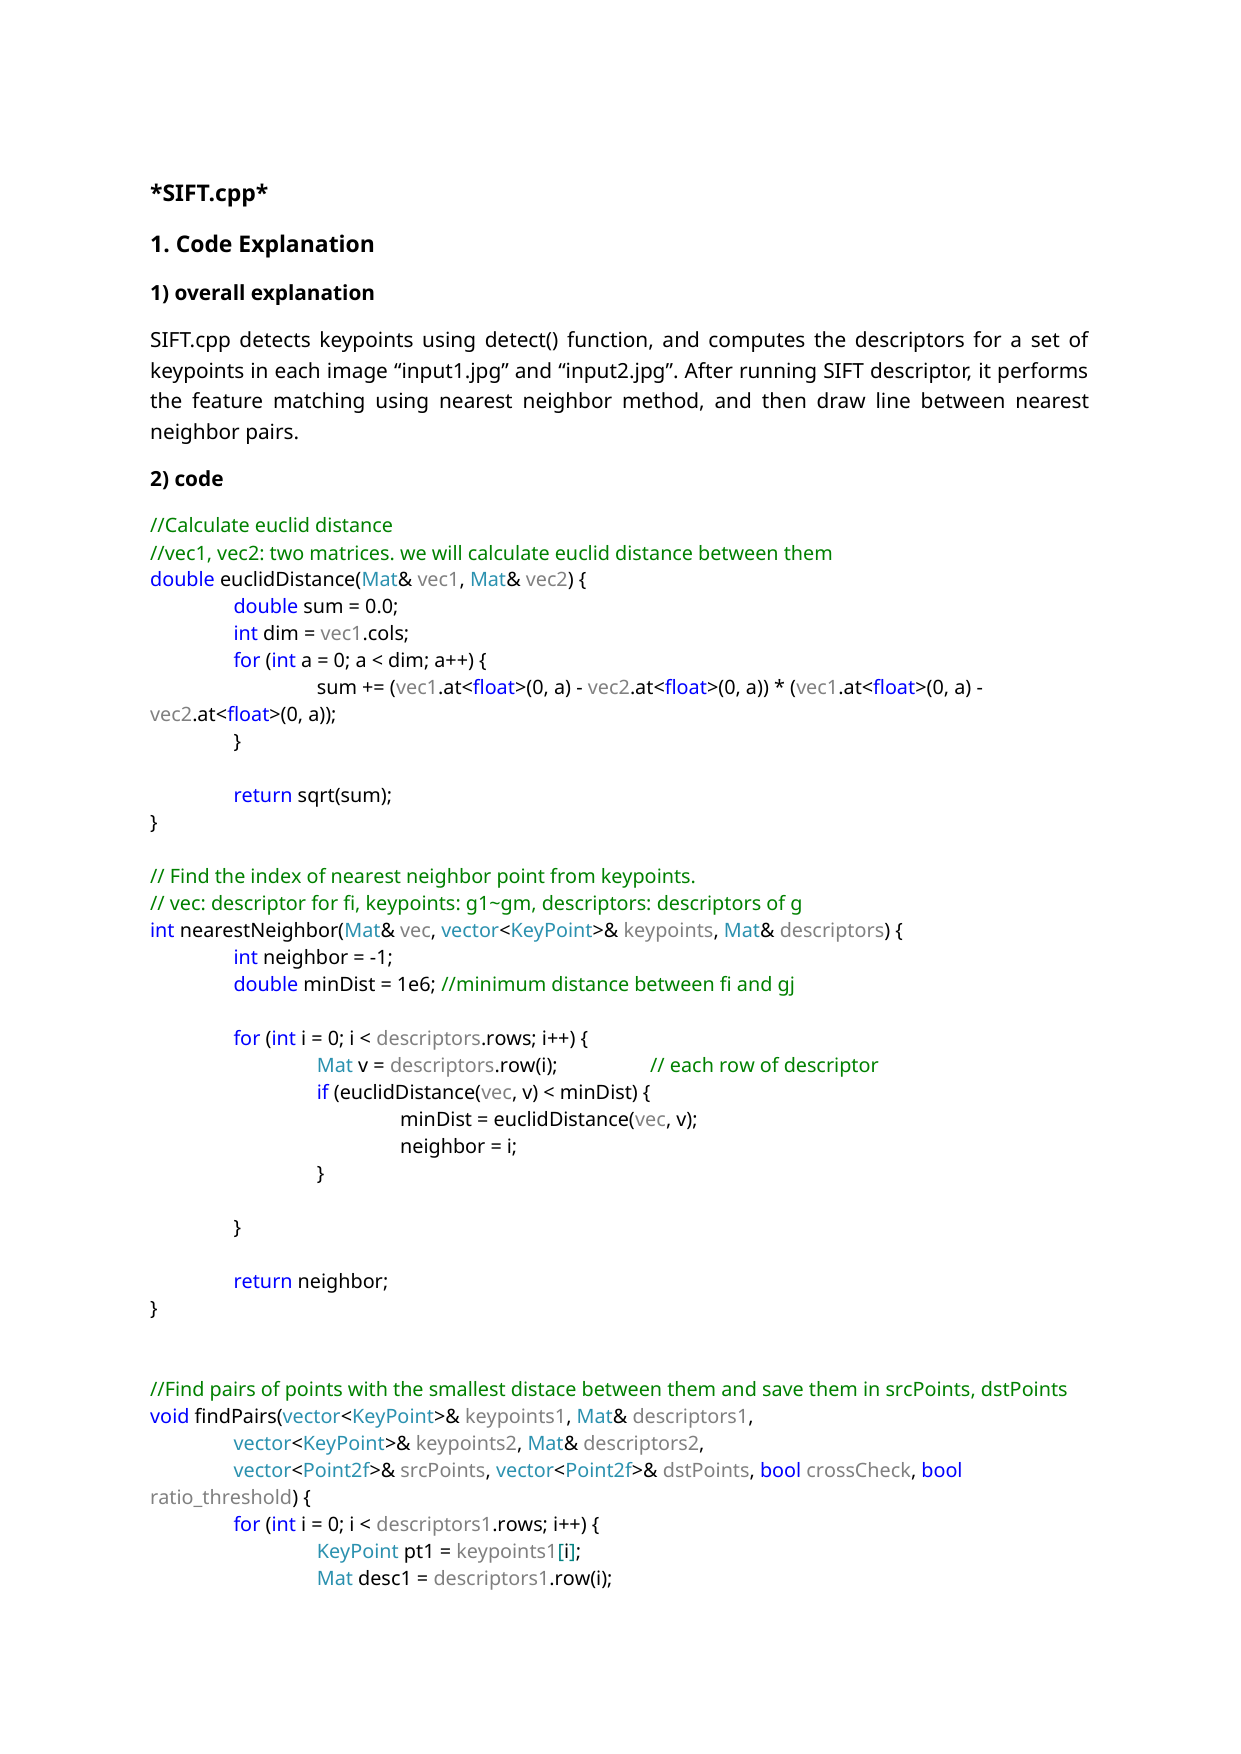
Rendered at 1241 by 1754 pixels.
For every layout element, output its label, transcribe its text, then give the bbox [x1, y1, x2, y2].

text for (int i = 0; i < descriptors1.rows; i++) { [150, 1510, 1090, 1537]
text if (euclidDistance(vec, v) < minDist) { [150, 1078, 1090, 1105]
text // Find the index of nearest neighbor point from keypoints. [150, 862, 1090, 889]
text int neighbor = -1; [150, 943, 1090, 970]
text //Calculate euclid distance [150, 512, 1090, 539]
text for (int i = 0; i < descriptors.rows; i++) { [150, 1024, 1090, 1051]
text double minDist = 1e6; //minimum distance between fi and gj [150, 970, 1090, 997]
text return sqrt(sum); [150, 782, 1090, 808]
text int dim = vec1.cols; [150, 620, 1090, 647]
text KeyPoint pt1 = keypoints1[i]; [150, 1537, 1090, 1564]
text Mat desc1 = descriptors1.row(i); [150, 1564, 1090, 1591]
text return neighbor; [150, 1267, 1090, 1294]
text double sum = 0.0; [150, 593, 1090, 620]
text } [150, 1159, 1090, 1186]
text } [150, 1213, 1090, 1240]
text for (int a = 0; a < dim; a++) { [150, 647, 1090, 674]
text double euclidDistance(Mat& vec1, Mat& vec2) { [150, 566, 1090, 593]
text 1) overall explanation [150, 278, 1090, 306]
text // vec: descriptor for fi, keypoints: g1~gm, descriptors: descriptors of g [150, 889, 1090, 916]
text } [150, 808, 1090, 836]
text } [150, 728, 1090, 754]
text sum += (vec1.at<float>(0, a) - vec2.at<float>(0, a)) * (vec1.at<float>(0, a) - vec2.at<float>(0, a)); [150, 674, 1090, 728]
text Mat v = descriptors.row(i); // each row of descriptor [150, 1051, 1090, 1078]
text void findPairs(vector<KeyPoint>& keypoints1, Mat& descriptors1, [150, 1402, 1090, 1429]
text 2) code [150, 464, 1090, 493]
text minDist = euclidDistance(vec, v); [150, 1105, 1090, 1132]
text vector<Point2f>& srcPoints, vector<Point2f>& dstPoints, bool crossCheck, bool ratio_threshold) { [150, 1456, 1090, 1510]
text //vec1, vec2: two matrices. we will calculate euclid distance between them [150, 539, 1090, 566]
text *SIFT.cpp* [150, 177, 1090, 208]
text int nearestNeighbor(Mat& vec, vector<KeyPoint>& keypoints, Mat& descriptors) { [150, 916, 1090, 943]
text 1. Code Explanation [150, 228, 1090, 259]
text SIFT.cpp detects keypoints using detect() function, and computes the descriptors for a set of keypoints in each image “input1.jpg” and “input2.jpg”. After running SIFT descriptor, it performs the feature matching using nearest neighbor method, and then draw line between nearest neighbor pairs. [150, 325, 1090, 446]
text neighbor = i; [150, 1132, 1090, 1159]
text vector<KeyPoint>& keypoints2, Mat& descriptors2, [150, 1429, 1090, 1456]
text //Find pairs of points with the smallest distace between them and save them in srcPoints, dstPoints [150, 1375, 1090, 1402]
text } [150, 1294, 1090, 1321]
